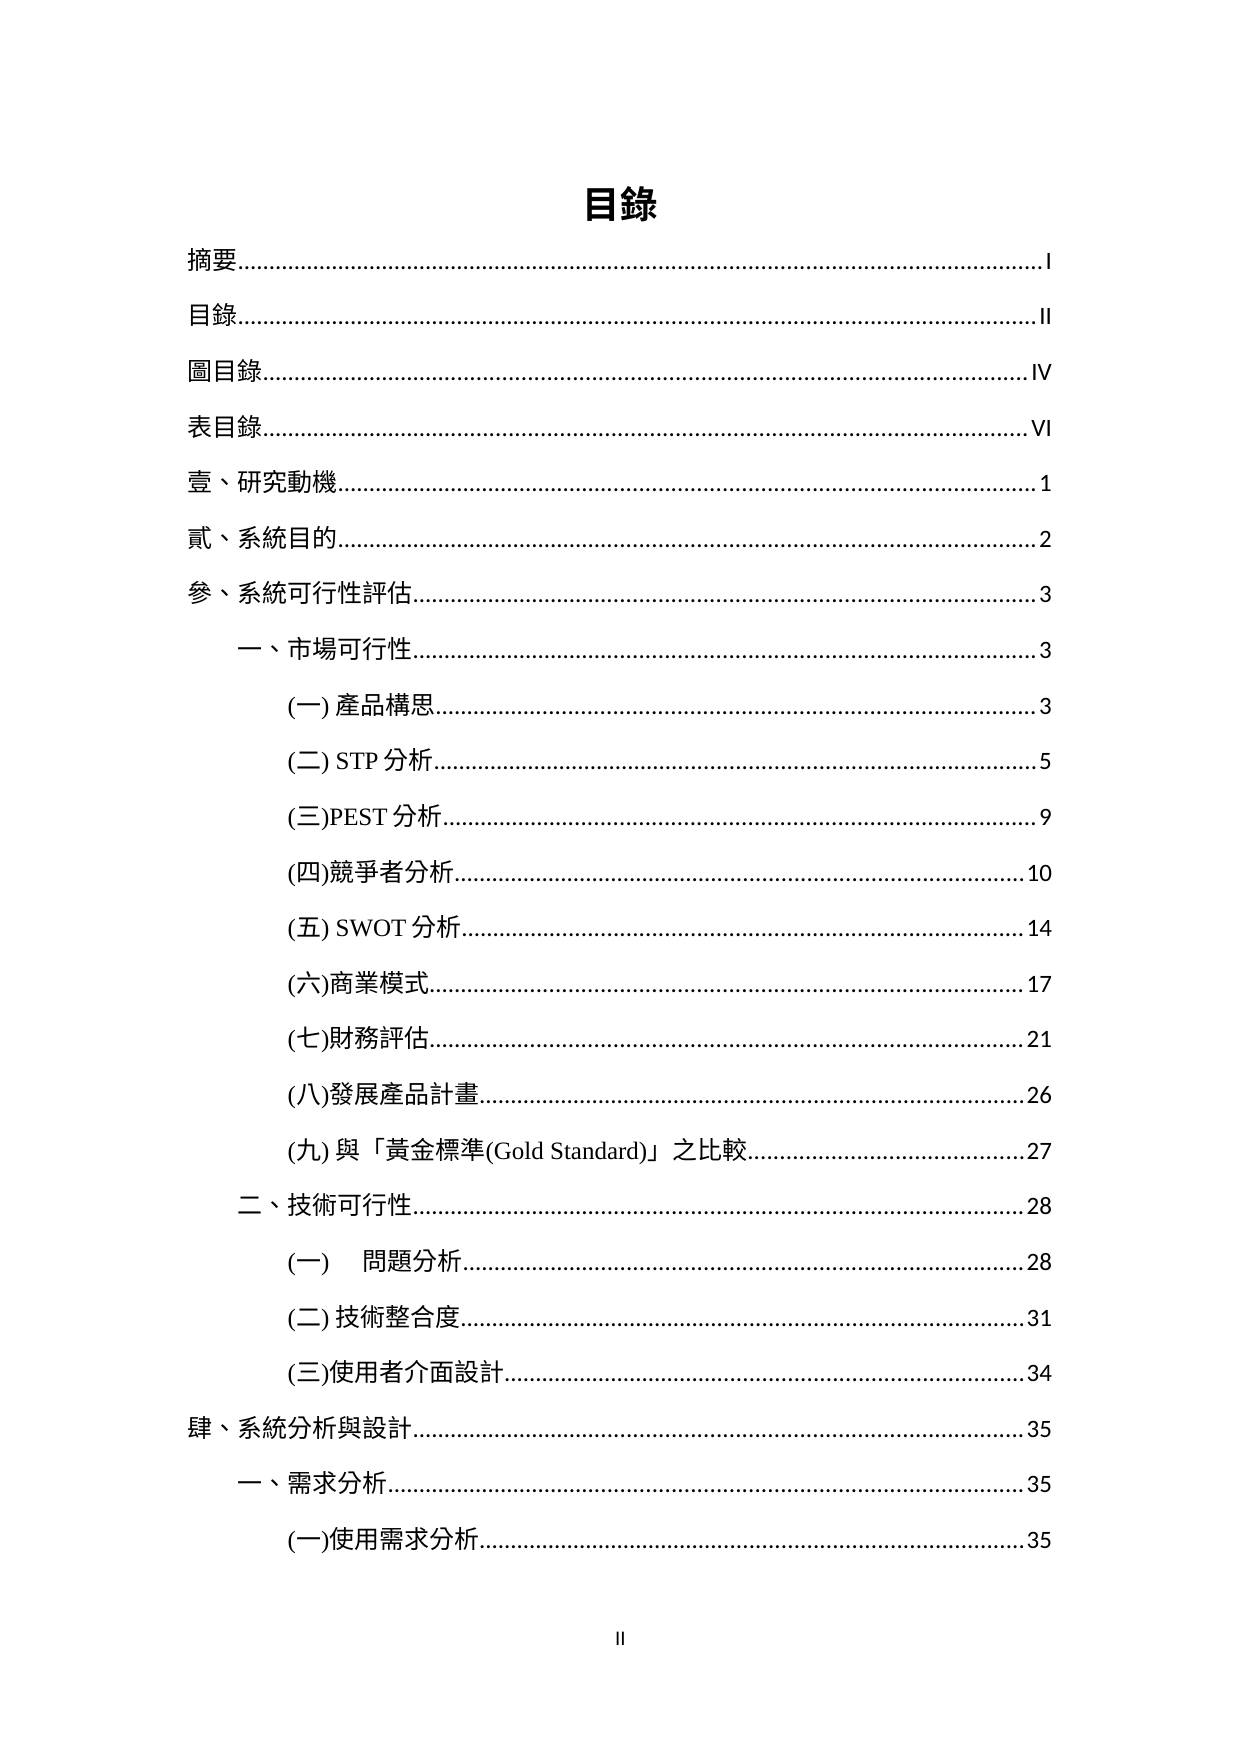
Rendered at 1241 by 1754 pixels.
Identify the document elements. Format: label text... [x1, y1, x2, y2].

text (八)發展產品計畫 26 [287, 1074, 1053, 1111]
text (七)財務評估 21 [287, 1018, 1053, 1056]
text (一)使用需求分析 35 [287, 1519, 1053, 1556]
text (一) 產品構思 3 [287, 684, 1053, 722]
text 摘要 I [187, 239, 1053, 277]
text (九) 與「黃金標準(Gold Standard)」之比較 27 [287, 1129, 1053, 1167]
text (四)競爭者分析 10 [287, 851, 1053, 889]
text (五) SWOT分析 14 [287, 907, 1053, 944]
text (三)使用者介面設計 34 [287, 1352, 1053, 1389]
text (一) 問題分析 28 [287, 1241, 1053, 1278]
text 二、技術可行性 28 [237, 1185, 1053, 1223]
text (二) STP分析 5 [287, 740, 1053, 778]
text 貳、系統目的 2 [187, 518, 1053, 555]
text 參、系統可行性評估 3 [187, 573, 1053, 611]
text 目錄 II [187, 295, 1053, 333]
text (三)PEST分析 9 [287, 796, 1053, 833]
text 圖目錄 IV [187, 351, 1053, 388]
text 壹、研究動機 1 [187, 462, 1053, 499]
text (六)商業模式 17 [287, 963, 1053, 1000]
text 一、需求分析 35 [237, 1463, 1053, 1501]
text (二) 技術整合度 31 [287, 1296, 1053, 1334]
text 目錄 [187, 164, 1053, 239]
text 表目錄 VI [187, 406, 1053, 444]
text 肆、系統分析與設計 35 [187, 1408, 1053, 1445]
text 一、市場可行性 3 [237, 629, 1053, 666]
